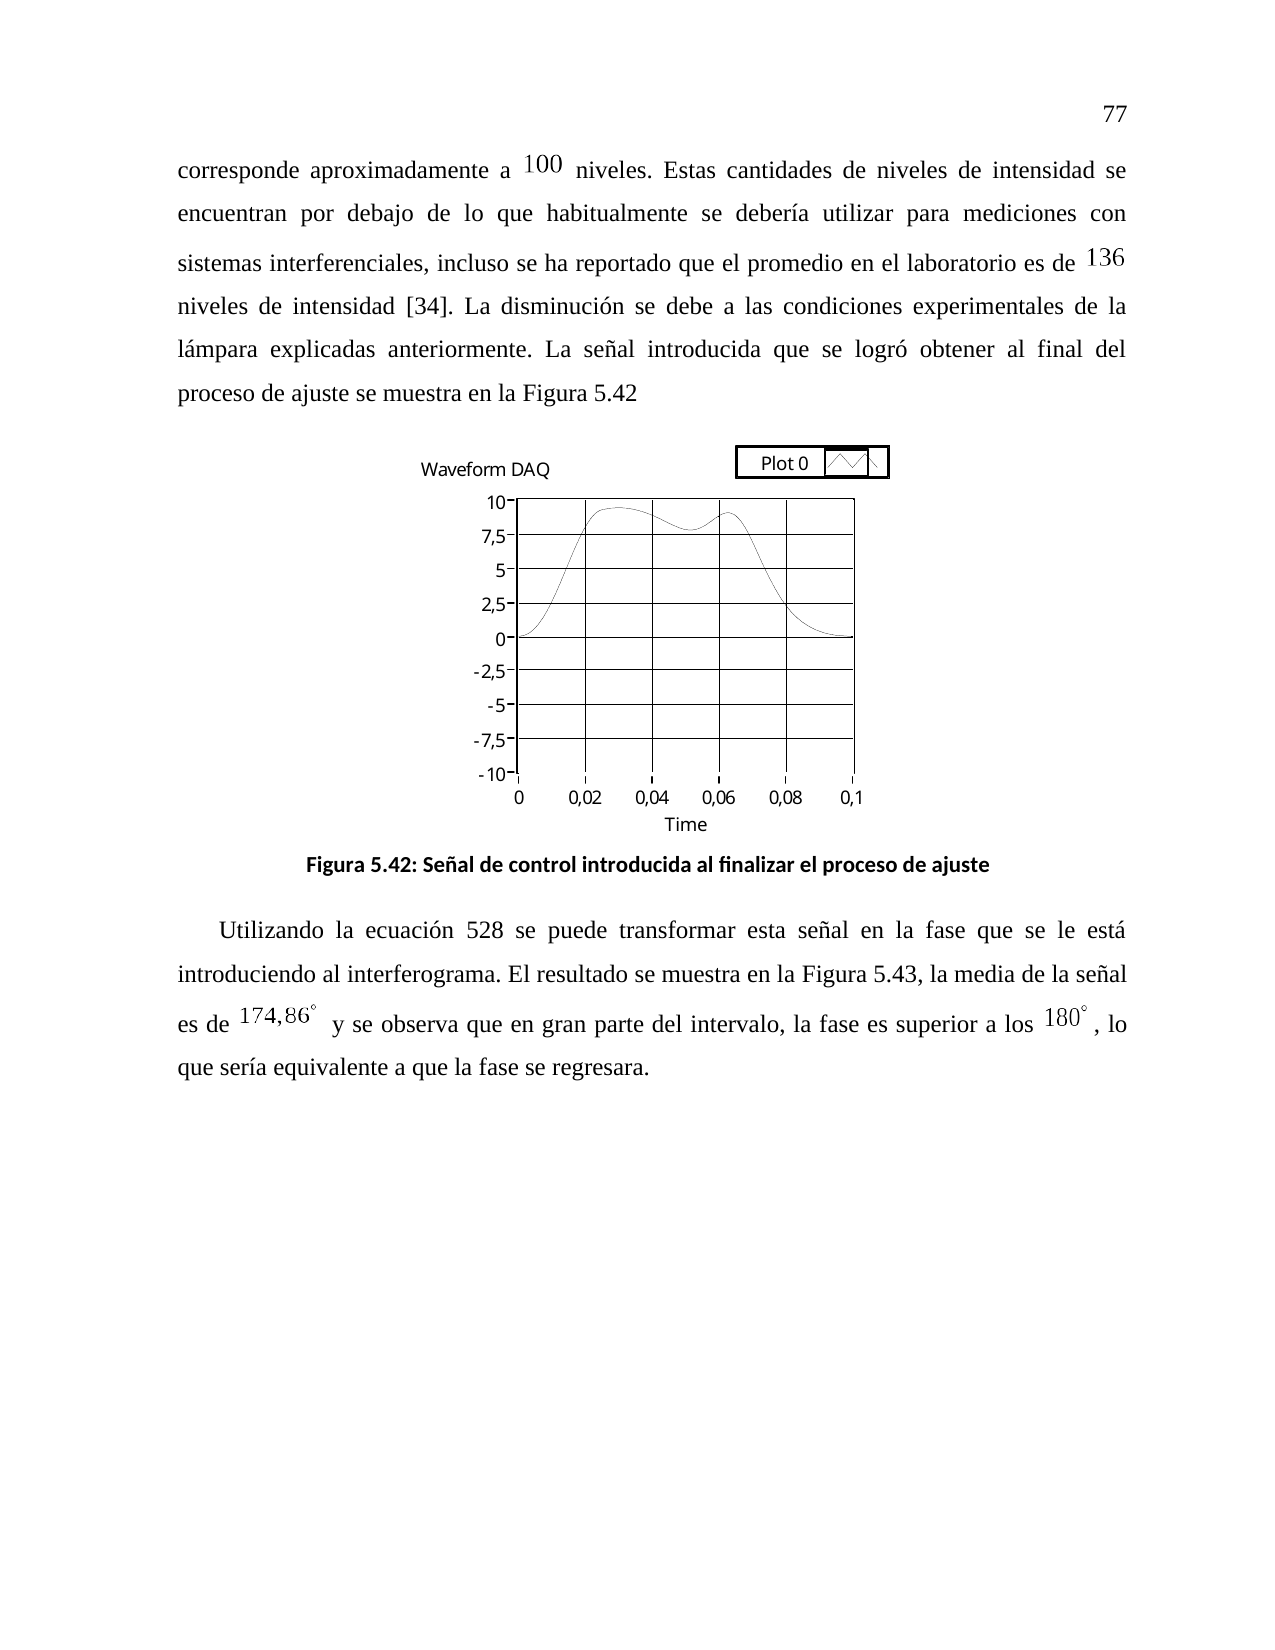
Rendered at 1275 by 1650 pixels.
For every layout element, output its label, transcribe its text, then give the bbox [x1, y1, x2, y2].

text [177, 148, 1127, 406]
